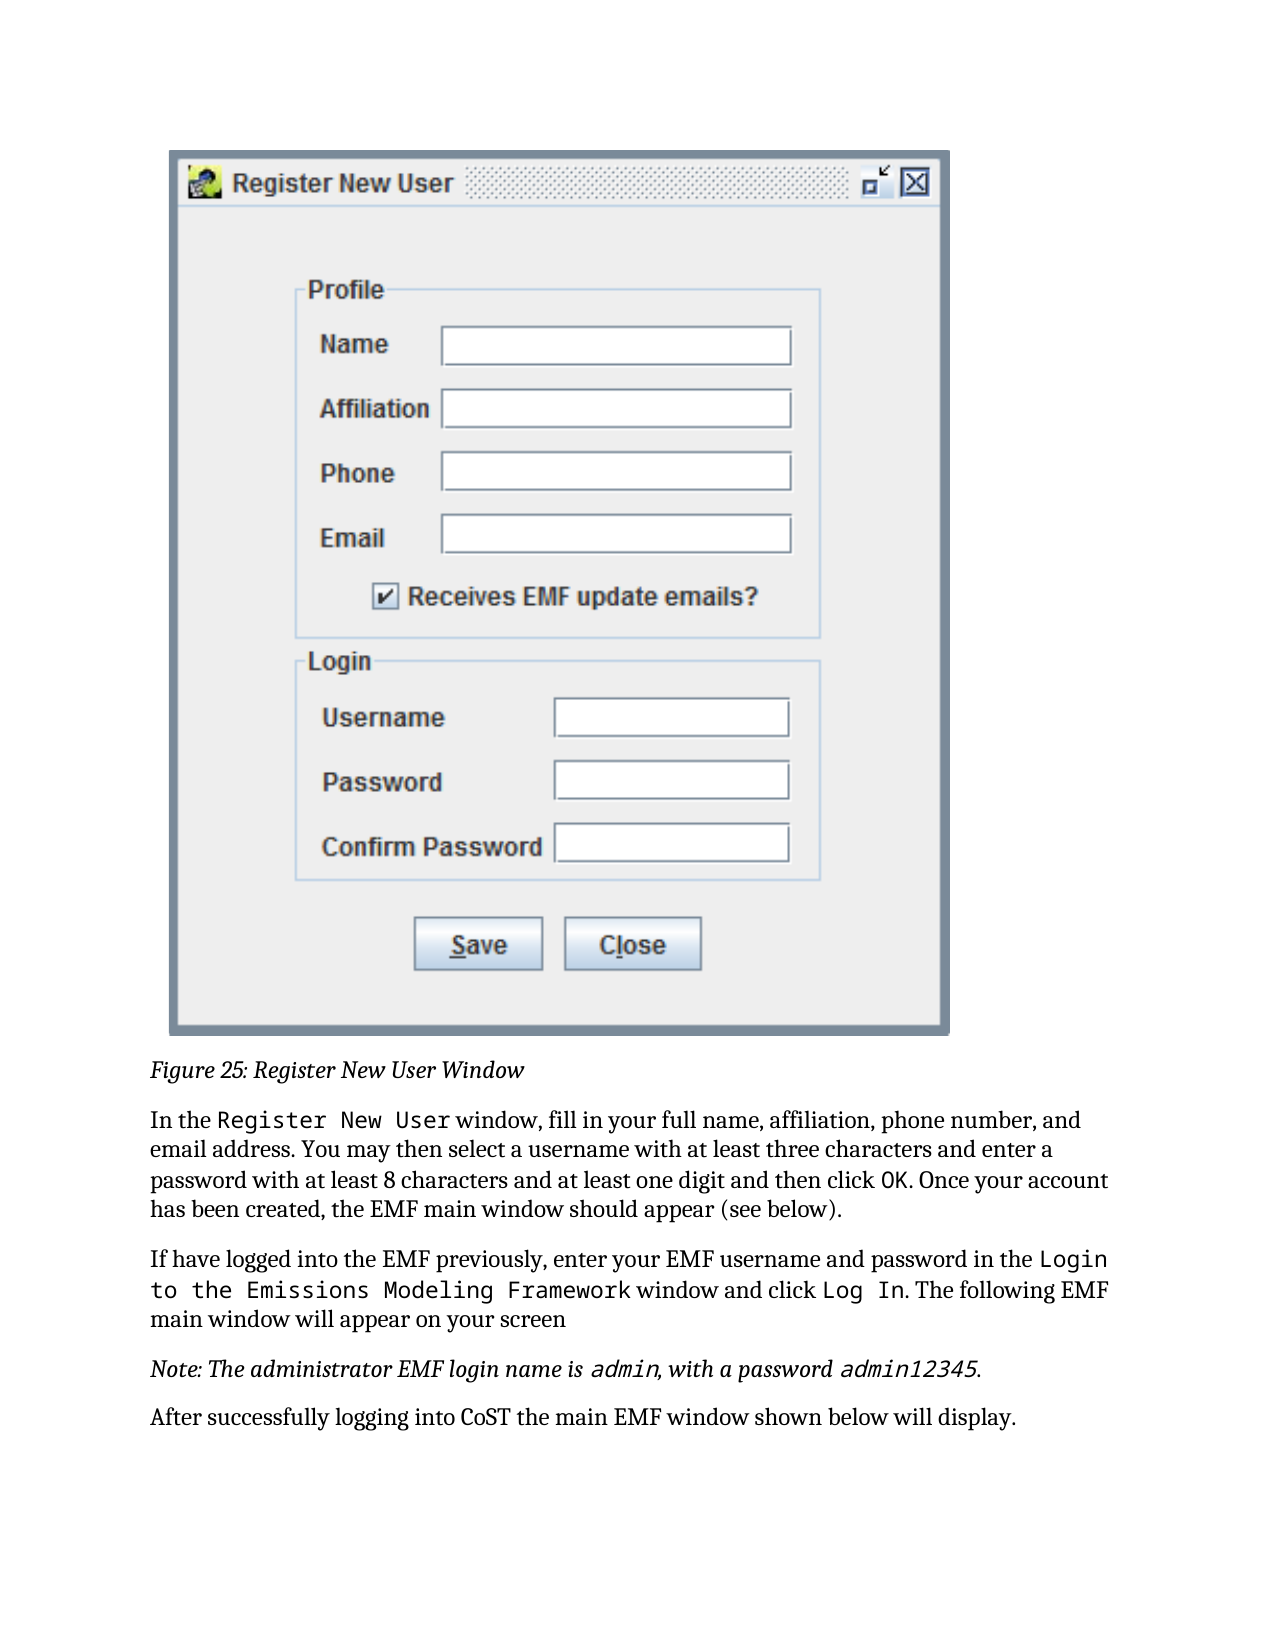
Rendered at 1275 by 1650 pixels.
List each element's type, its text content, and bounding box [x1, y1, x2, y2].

text Note: The administrator EMF login name is admin, with a password admin12345. [150, 1352, 1125, 1384]
text After successfully logging into CoST the main EMF window shown below will display. [150, 1402, 1125, 1431]
text If have logged into the EMF previously, enter your EMF username and password in the Login to the Emissions Modeling Framework window and click Log In. The following EMF main window will appear on your screen [150, 1242, 1125, 1334]
text Figure 25: Register New User Window [150, 1056, 1125, 1085]
picture [168, 150, 950, 1036]
text In the Register New User window, fill in your full name, affiliation, phone number, and email address. You may then select a username with at least three characters and enter a password with at least 8 characters and at least one digit and then click OK. Once your account has been created, the EMF main window should appear (see below). [150, 1104, 1125, 1224]
